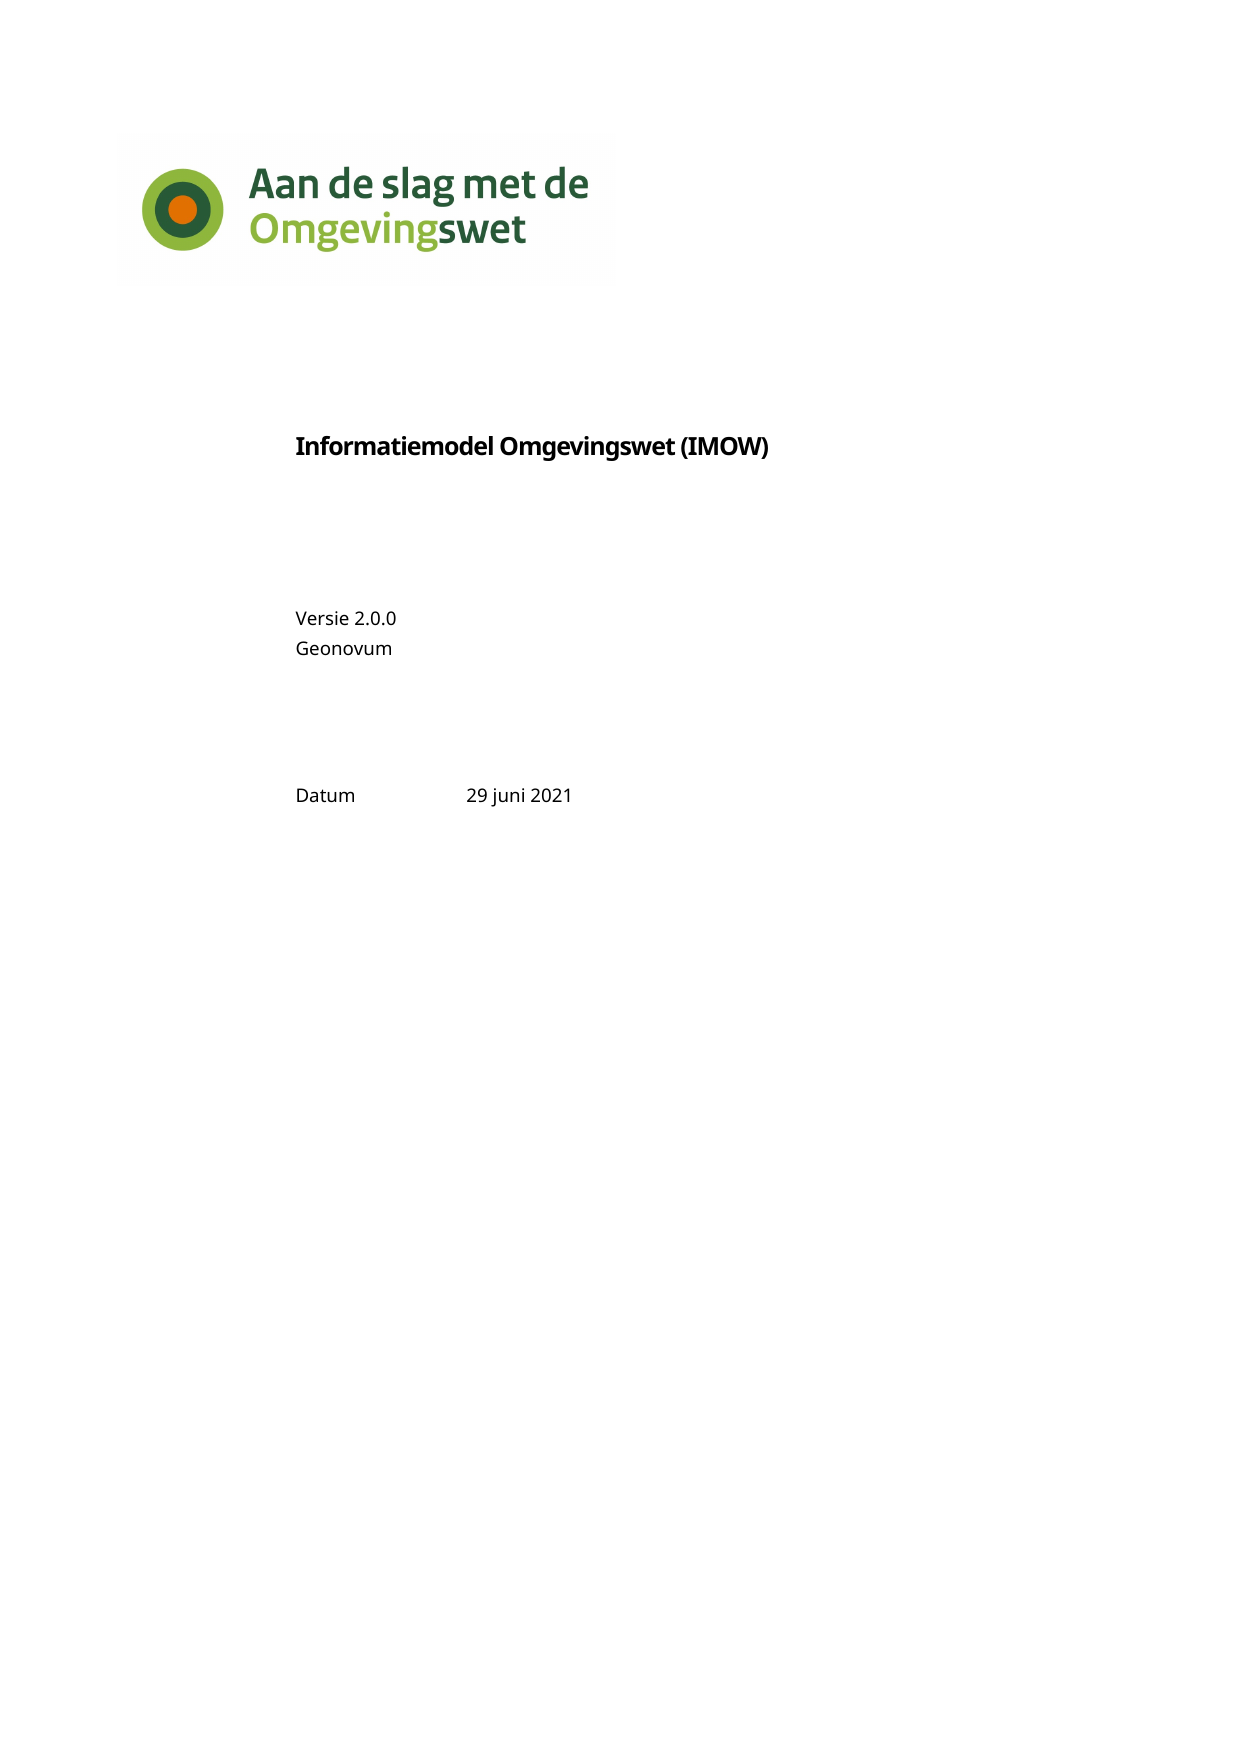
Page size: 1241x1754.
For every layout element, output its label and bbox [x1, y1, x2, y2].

picture [117, 133, 617, 286]
